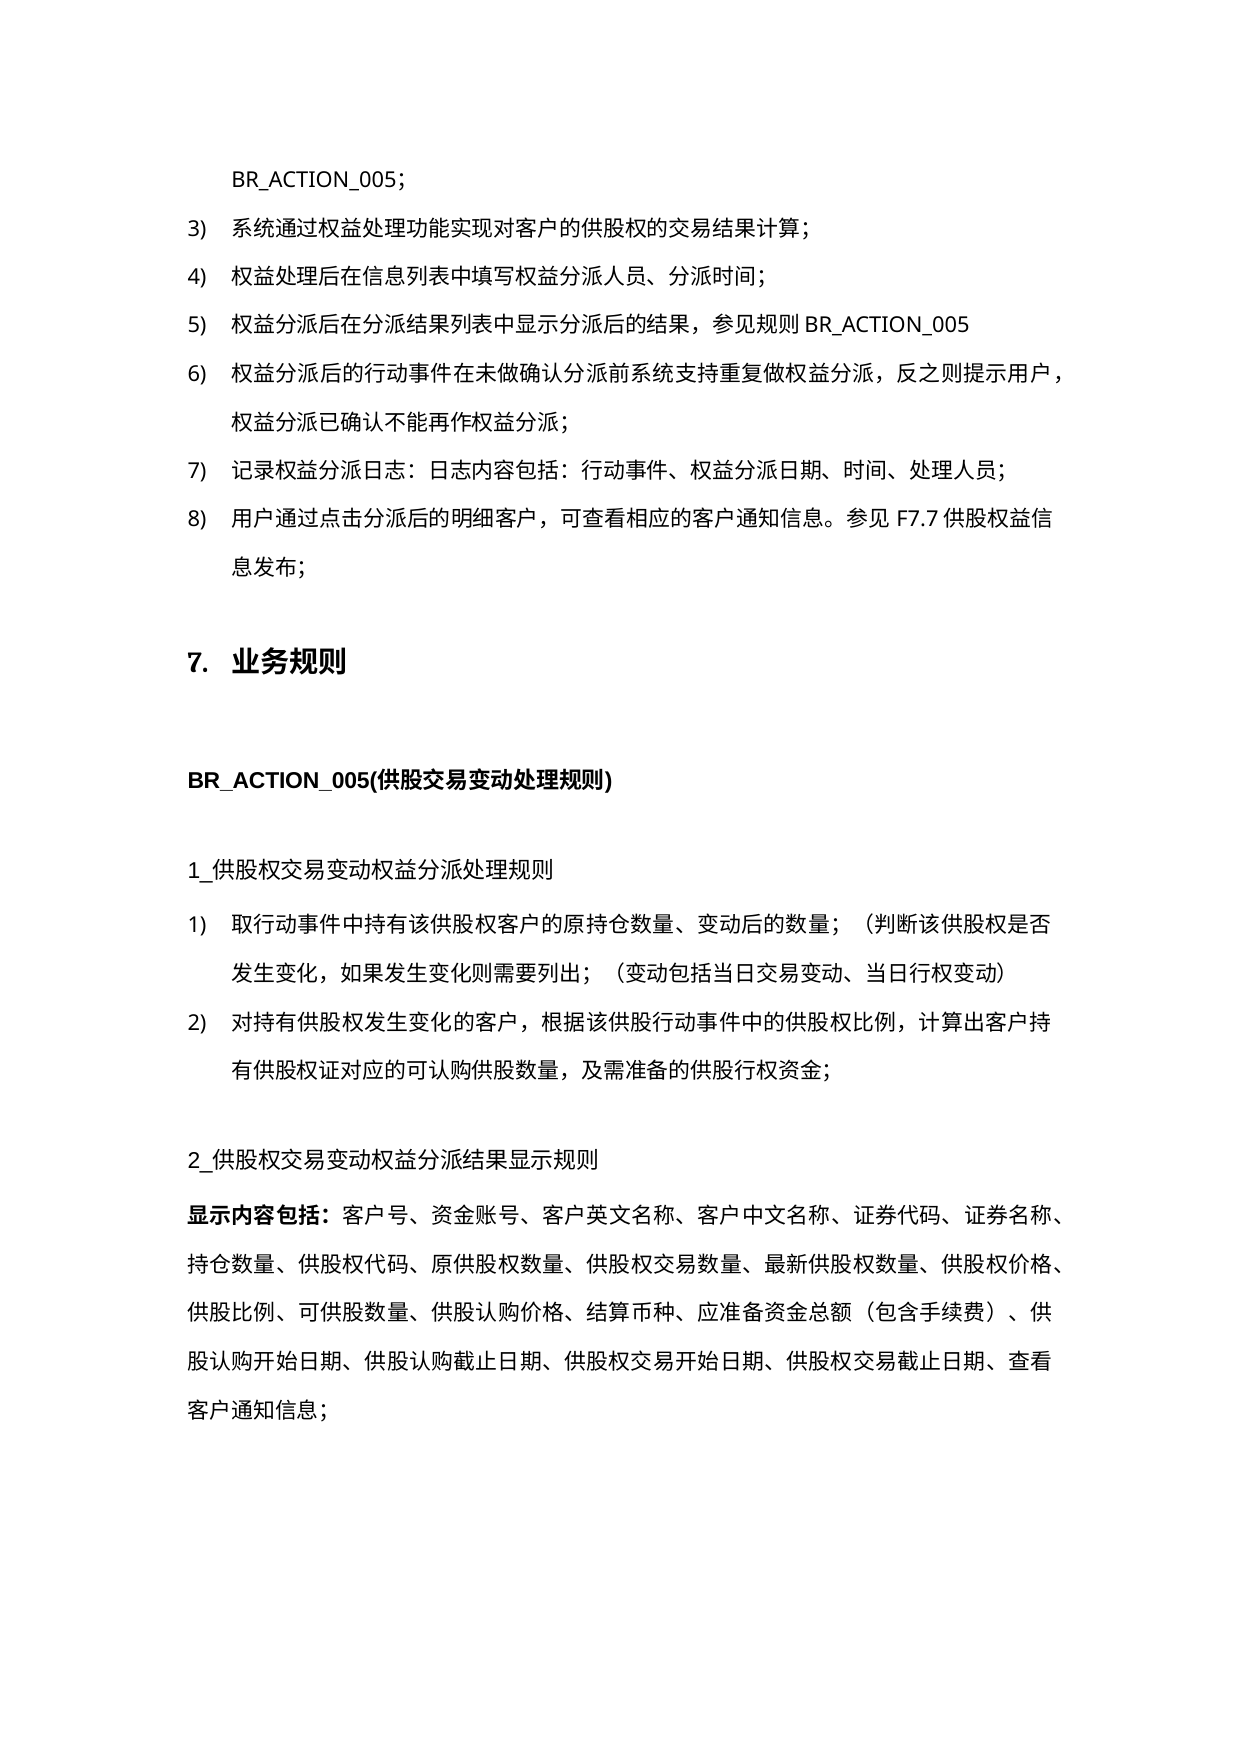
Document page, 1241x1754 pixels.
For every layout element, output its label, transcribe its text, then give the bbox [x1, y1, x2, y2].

list 记录权益分派日志：日志内容包括：行动事件、权益分派日期、时间、处理人员； [187, 452, 1053, 485]
list 权益分派后的行动事件在未做确认分派前系统支持重复做权益分派，反之则提示用户，权益分派已确认不能再作权益分派； [187, 355, 1053, 437]
text 显示内容包括：客户号、资金账号、客户英文名称、客户中文名称、证券代码、证券名称、持仓数量、供股权代码、原供股权数量、供股权交易数量、最新供股权数量、供股权价格、供股比例、可供股数量、供股认购价格、结算币种、应准备资金总额（包含手续费）、供股认购开始日期、供股认购截止日期、供股权交易开始日期、供股权交易截止日期、查看客户通知信息； [187, 1197, 1053, 1425]
list 对持有供股权发生变化的客户，根据该供股行动事件中的供股权比例，计算出客户持有供股权证对应的可认购供股数量，及需准备的供股行权资金； [187, 1004, 1053, 1085]
subtitle 业务规则 [187, 627, 1053, 692]
list 用户通过点击分派后的明细客户，可查看相应的客户通知信息。参见F7.7供股权益信息发布； [187, 501, 1053, 582]
list 权益分派后在分派结果列表中显示分派后的结果，参见规则BR_ACTION_005 [187, 307, 1053, 339]
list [187, 162, 1053, 194]
subtitle 1_供股权交易变动权益分派处理规则 [187, 836, 1053, 901]
list 取行动事件中持有该供股权客户的原持仓数量、变动后的数量；（判断该供股权是否发生变化，如果发生变化则需要列出；（变动包括当日交易变动、当日行权变动） [187, 907, 1053, 988]
list 权益处理后在信息列表中填写权益分派人员、分派时间； [187, 259, 1053, 291]
subtitle 2_供股权交易变动权益分派结果显示规则 [187, 1126, 1053, 1191]
subtitle BR_ACTION_005(供股交易变动处理规则) [187, 746, 1053, 811]
list 系统通过权益处理功能实现对客户的供股权的交易结果计算； [187, 210, 1053, 243]
